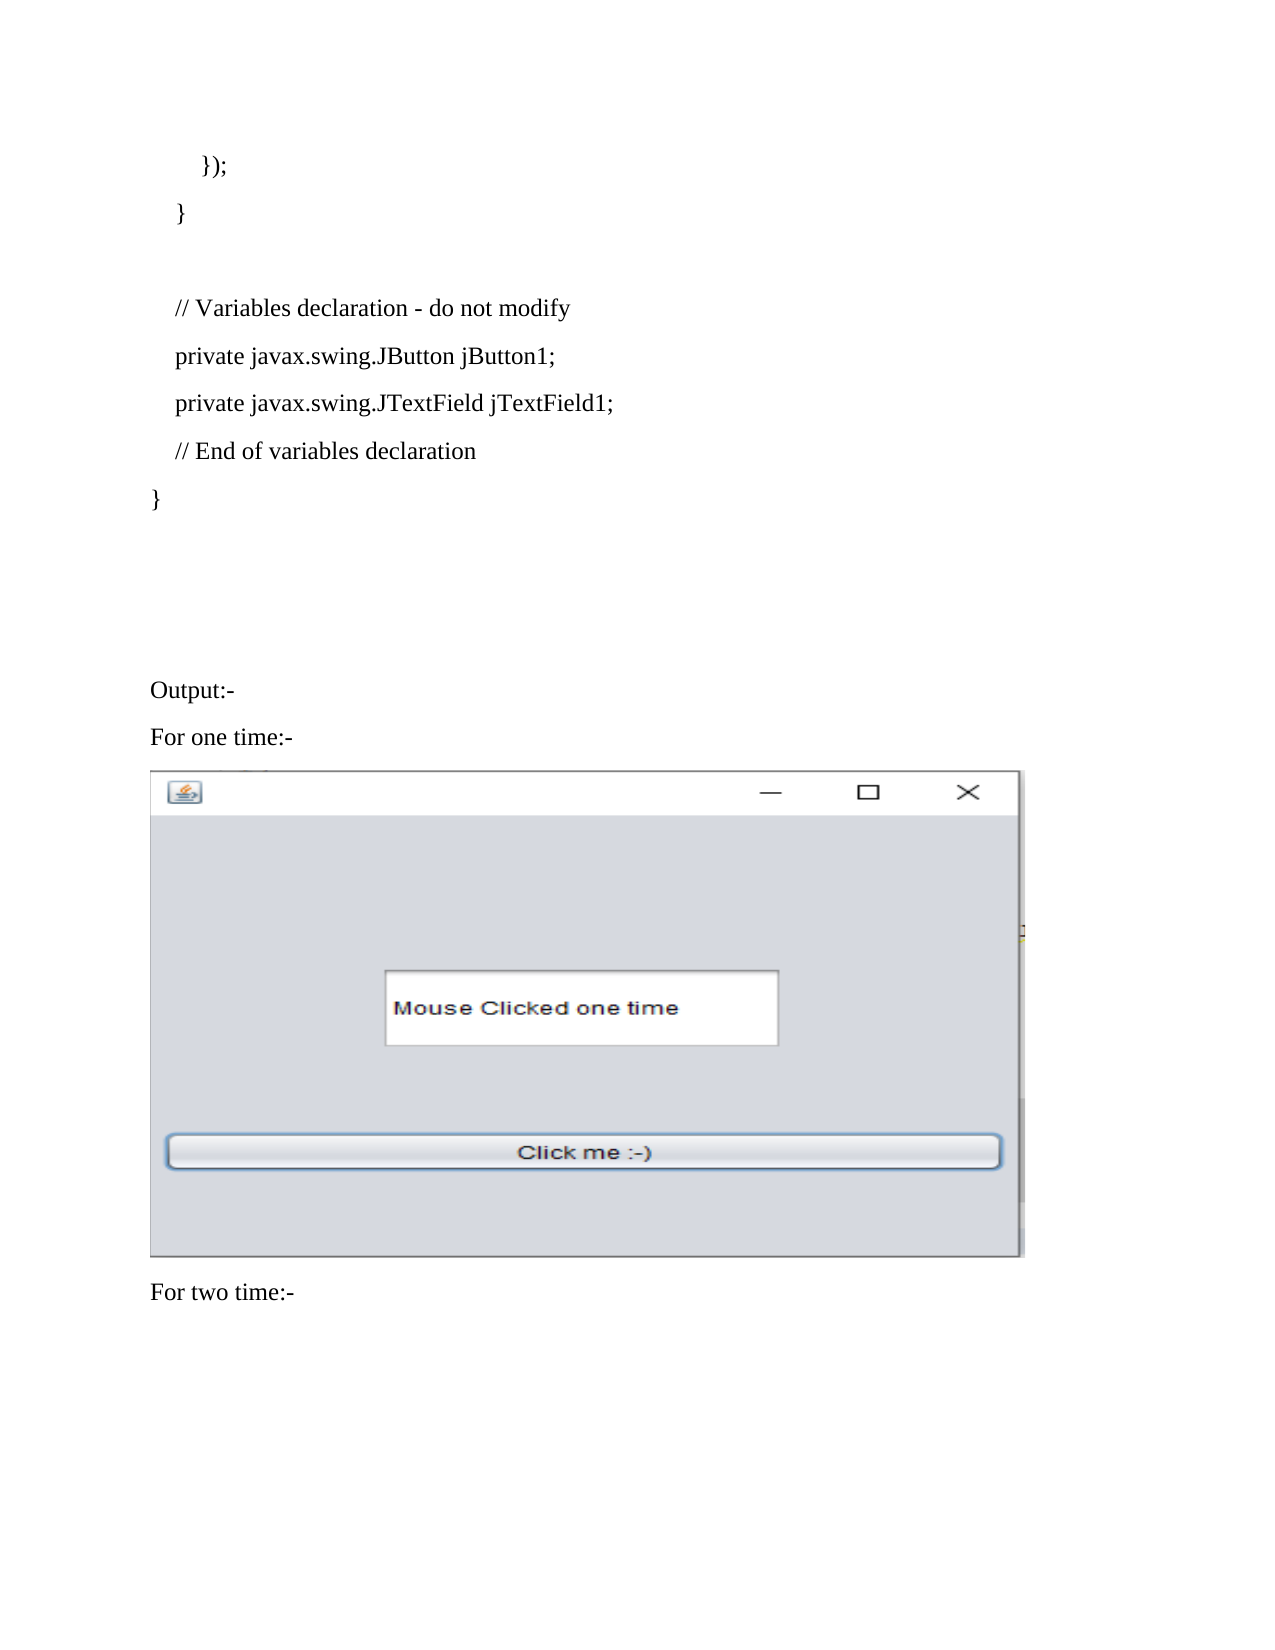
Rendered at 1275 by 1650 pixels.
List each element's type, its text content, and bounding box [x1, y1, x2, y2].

picture [150, 770, 1025, 1258]
text // End of variables declaration [150, 436, 1125, 465]
text // Variables declaration - do not modify [150, 293, 1125, 322]
text }); [150, 150, 1125, 179]
text Output:- [150, 675, 1125, 703]
text } [150, 484, 1125, 513]
text For two time:- [150, 1277, 1125, 1305]
text For one time:- [150, 722, 1125, 751]
text private javax.swing.JTextField jTextField1; [150, 388, 1125, 417]
text private javax.swing.JButton jButton1; [150, 341, 1125, 369]
text } [150, 198, 1125, 226]
